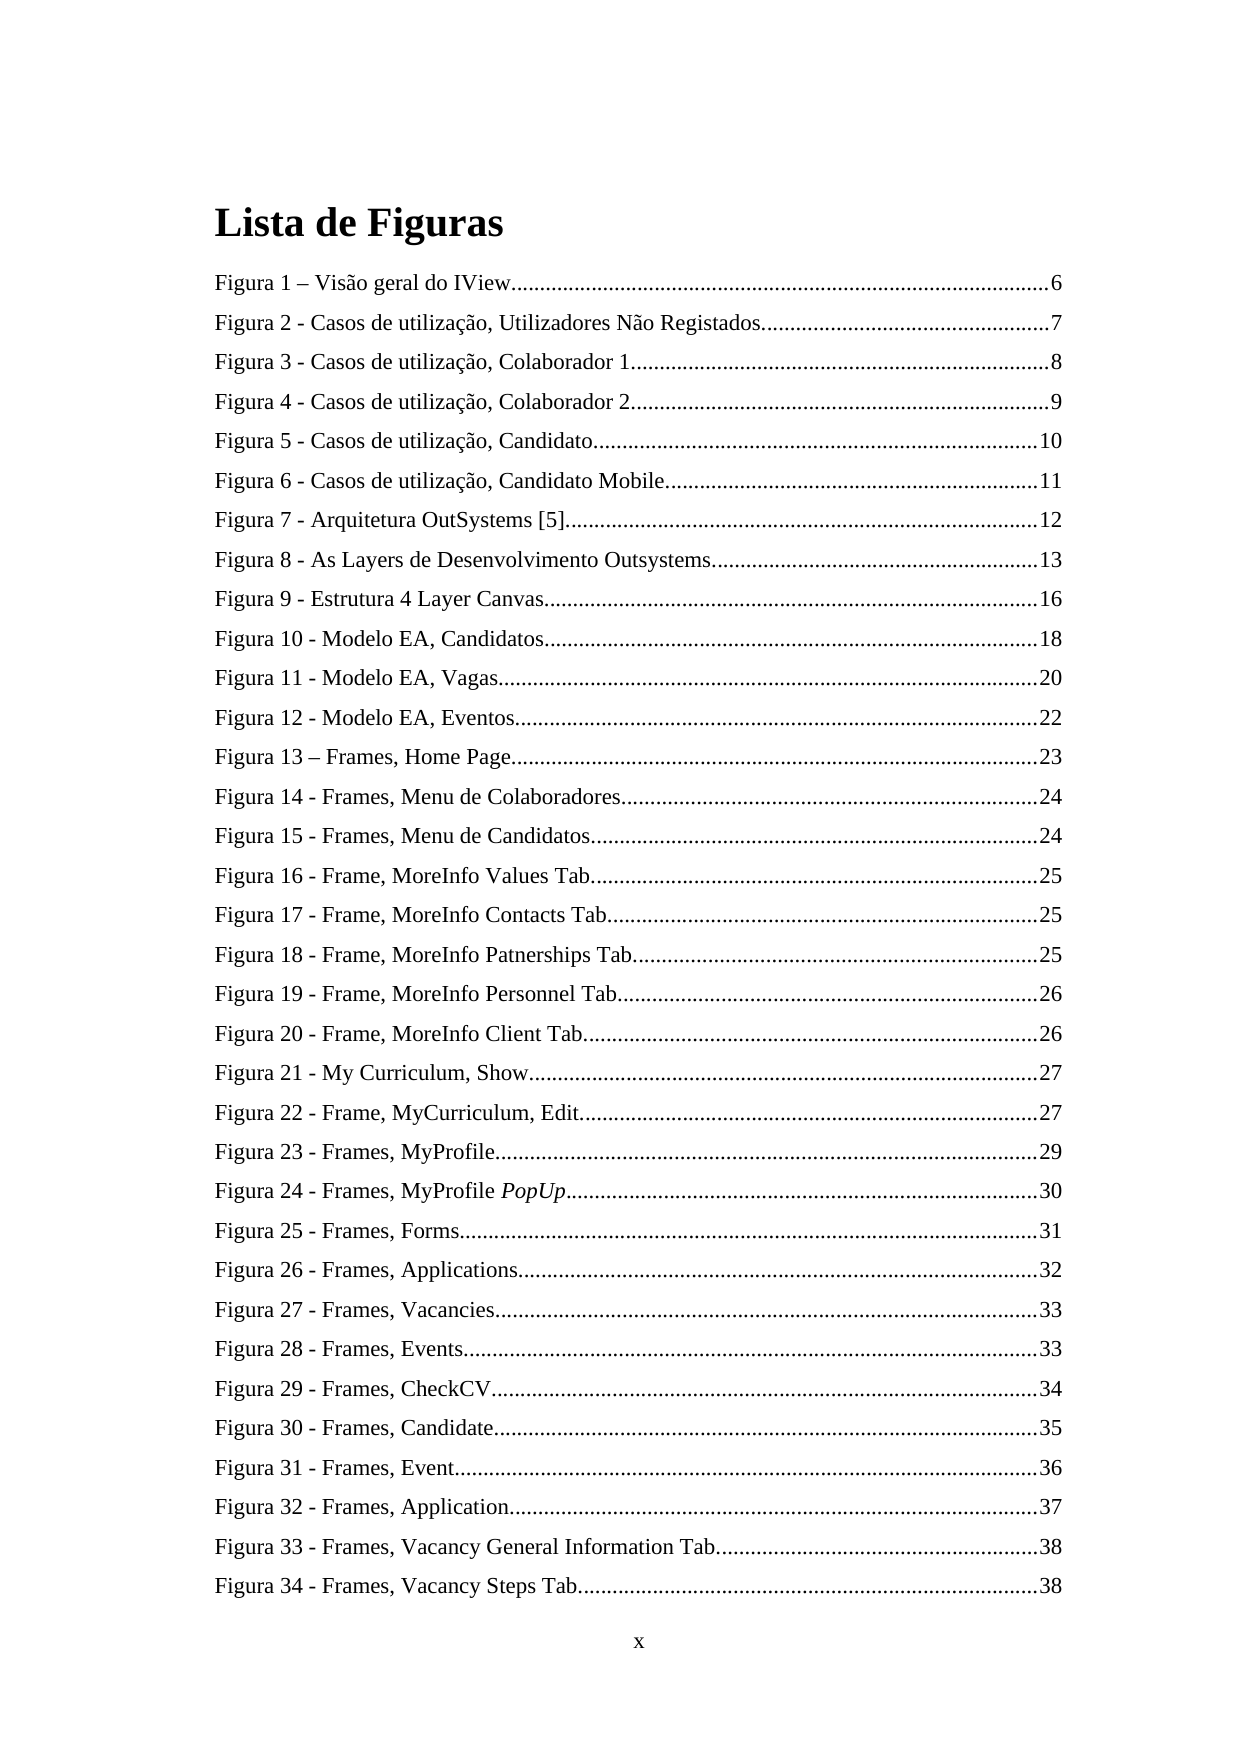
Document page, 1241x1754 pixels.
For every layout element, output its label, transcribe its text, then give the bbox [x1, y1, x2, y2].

text Figura 9 - Estrutura 4 Layer Canvas. 16 [177, 585, 1063, 612]
text Figura 2 - Casos de utilização, Utilizadores Não Registados. 7 [177, 309, 1063, 335]
text Figura 21 - My Curriculum, Show. 27 [177, 1059, 1063, 1085]
text Figura 13 – Frames, Home Page. 23 [177, 743, 1063, 769]
text Figura 15 - Frames, Menu de Candidatos. 24 [177, 822, 1063, 848]
text Figura 10 - Modelo EA, Candidatos. 18 [177, 625, 1063, 651]
subtitle Lista de Figuras [177, 198, 1063, 246]
text Figura 27 - Frames, Vacancies. 33 [177, 1296, 1063, 1322]
text Figura 16 - Frame, MoreInfo Values Tab. 25 [177, 862, 1063, 888]
text Figura 4 - Casos de utilização, Colaborador 2. 9 [177, 388, 1063, 414]
text Figura 8 - As Layers de Desenvolvimento Outsystems. 13 [177, 546, 1063, 572]
text Figura 34 - Frames, Vacancy Steps Tab. 38 [177, 1572, 1063, 1599]
text Figura 19 - Frame, MoreInfo Personnel Tab. 26 [177, 980, 1063, 1006]
text Figura 29 - Frames, CheckCV. 34 [177, 1375, 1063, 1401]
text Figura 3 - Casos de utilização, Colaborador 1. 8 [177, 348, 1063, 375]
text Figura 6 - Casos de utilização, Candidato Mobile. 11 [177, 467, 1063, 493]
text Figura 26 - Frames, Applications. 32 [177, 1256, 1063, 1283]
text Figura 32 - Frames, Application. 37 [177, 1493, 1063, 1520]
text Figura 7 - Arquitetura OutSystems [5]. 12 [177, 506, 1063, 533]
text Figura 12 - Modelo EA, Eventos. 22 [177, 704, 1063, 730]
text Figura 18 - Frame, MoreInfo Patnerships Tab. 25 [177, 941, 1063, 967]
text Figura 24 - Frames, MyProfile PopUp. 30 [177, 1177, 1063, 1204]
text Figura 1 – Visão geral do IView. 6 [177, 269, 1063, 296]
text Figura 11 - Modelo EA, Vagas. 20 [177, 664, 1063, 691]
text Figura 22 - Frame, MyCurriculum, Edit. 27 [177, 1098, 1063, 1125]
text Figura 28 - Frames, Events. 33 [177, 1335, 1063, 1362]
text Figura 5 - Casos de utilização, Candidato. 10 [177, 427, 1063, 454]
text Figura 33 - Frames, Vacancy General Information Tab. 38 [177, 1533, 1063, 1559]
text Figura 14 - Frames, Menu de Colaboradores. 24 [177, 783, 1063, 809]
text Figura 20 - Frame, MoreInfo Client Tab. 26 [177, 1019, 1063, 1046]
text Figura 30 - Frames, Candidate. 35 [177, 1414, 1063, 1441]
text Figura 23 - Frames, MyProfile. 29 [177, 1138, 1063, 1164]
text Figura 25 - Frames, Forms. 31 [177, 1217, 1063, 1243]
text Figura 31 - Frames, Event. 36 [177, 1454, 1063, 1480]
text Figura 17 - Frame, MoreInfo Contacts Tab. 25 [177, 901, 1063, 927]
